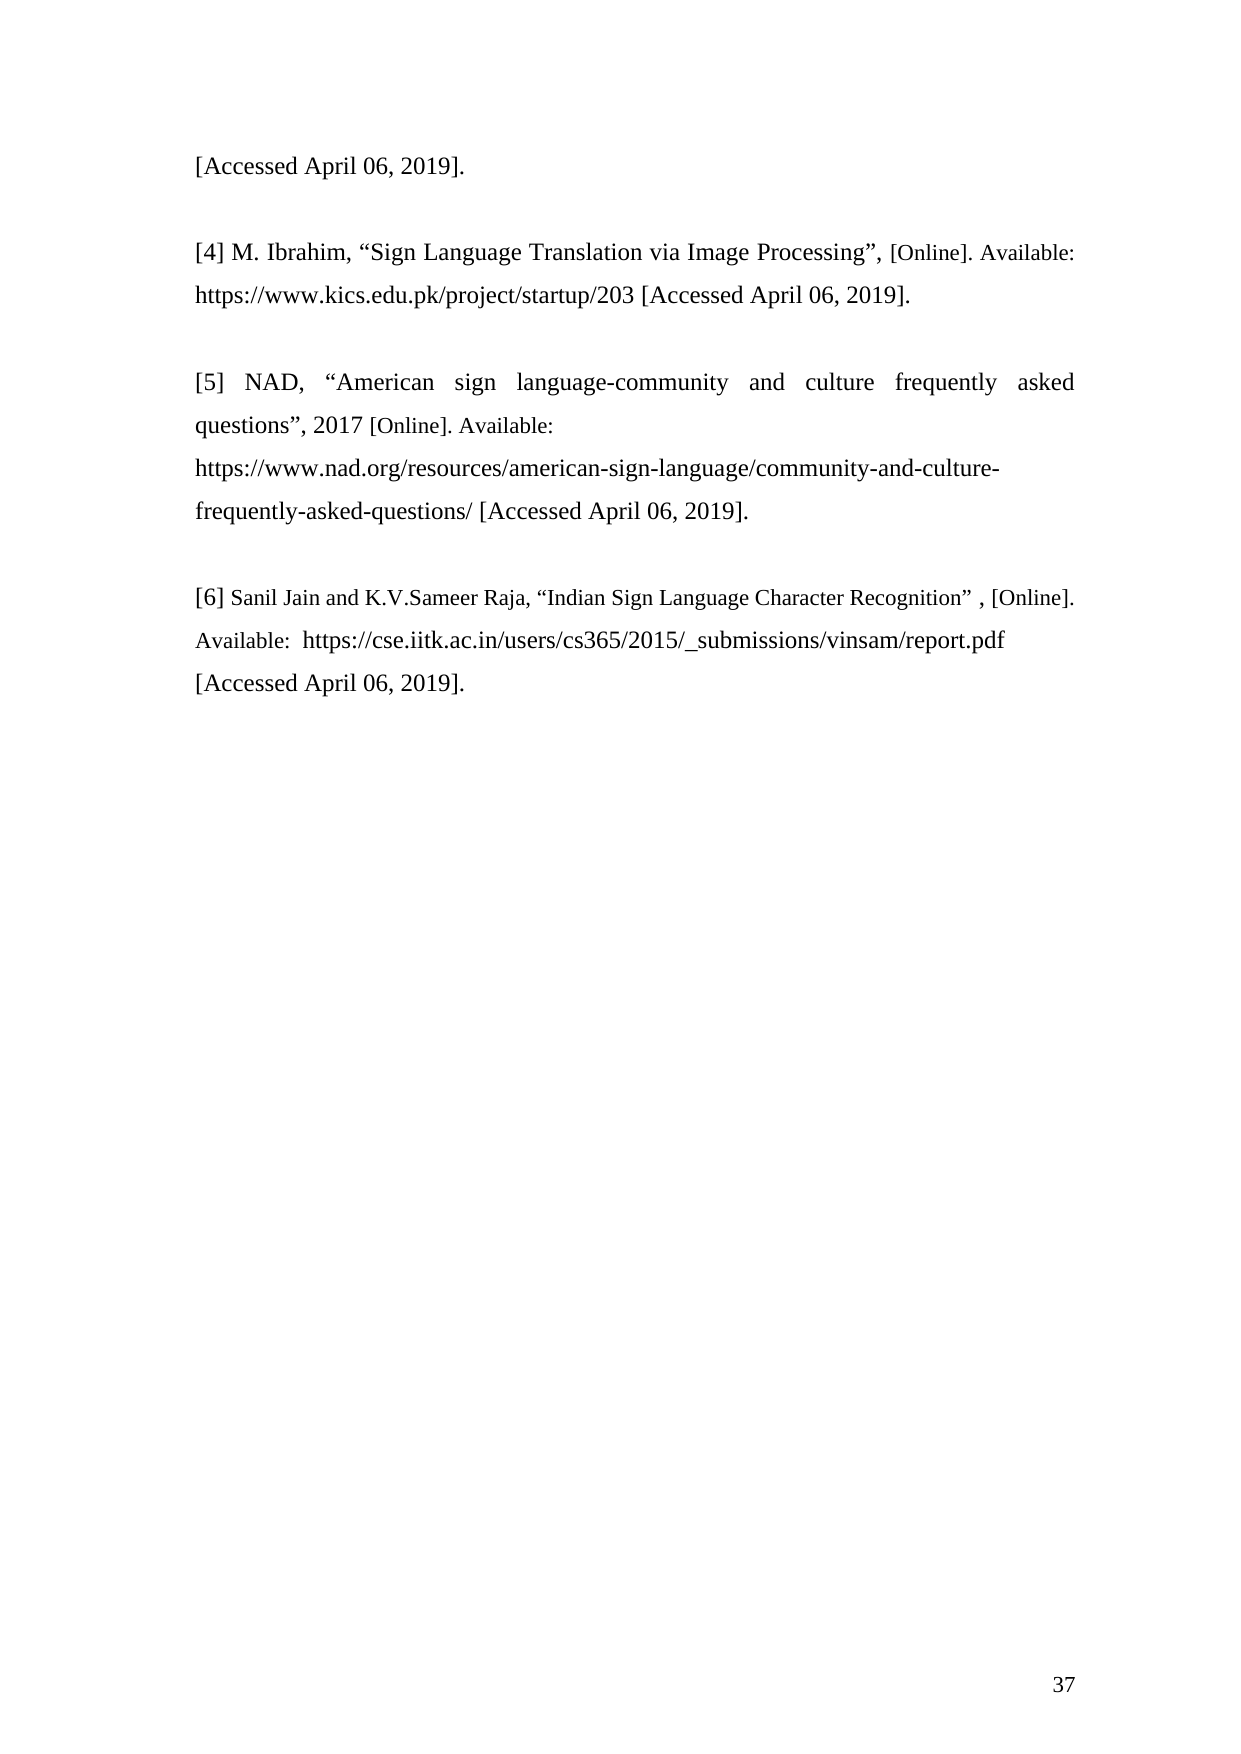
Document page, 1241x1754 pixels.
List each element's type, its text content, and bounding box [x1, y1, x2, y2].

text [4] M. Ibrahim, “Sign Language Translation via Image Processing”, [Online]. Available: https://www.kics.edu.pk/project/startup/203 [Accessed April 06, 2019]. [195, 237, 1075, 309]
text [Accessed April 06, 2019]. [195, 151, 1075, 180]
text https://www.nad.org/resources/american-sign-language/community-and-culture-frequently-asked-questions/ [Accessed April 06, 2019]. [195, 453, 1075, 525]
text [5] NAD, “American sign language-community and culture frequently asked questions”, 2017 [Online]. Available: [195, 367, 1075, 438]
text [6] Sanil Jain and K.V.Sameer Raja, “Indian Sign Language Character Recognition” , [Online]. Available: https://cse.iitk.ac.in/users/cs365/2015/_submissions/vinsam/report.pdf [Accessed April 06, 2019]. [195, 582, 1075, 697]
